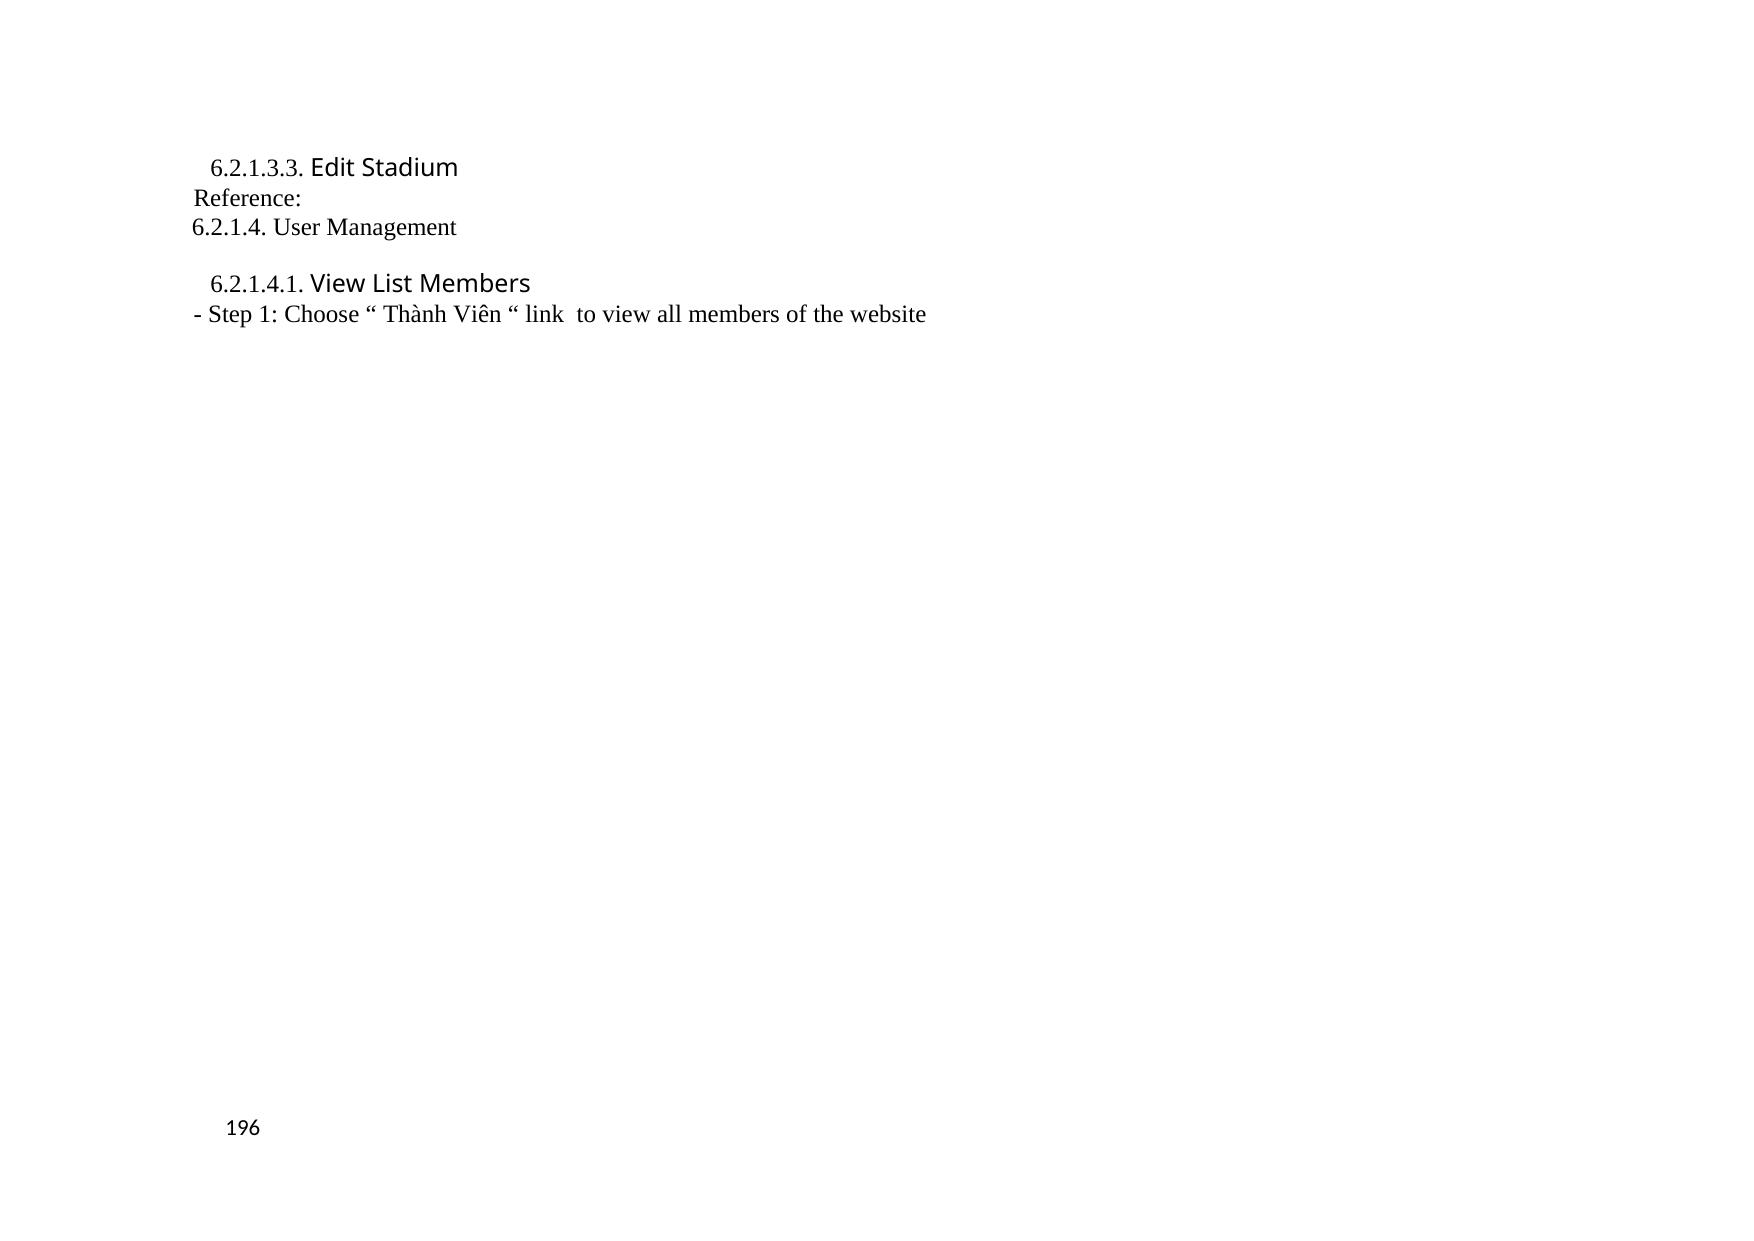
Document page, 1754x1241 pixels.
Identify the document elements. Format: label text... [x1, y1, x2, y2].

subtitle Edit Stadium [210, 149, 1604, 183]
subtitle User Management [192, 213, 1604, 241]
text - Step 1: Choose “ Thành Viên “ link to view all members of the website [193, 299, 1604, 328]
text Reference: [193, 183, 1604, 211]
subtitle View List Members [210, 266, 1604, 299]
